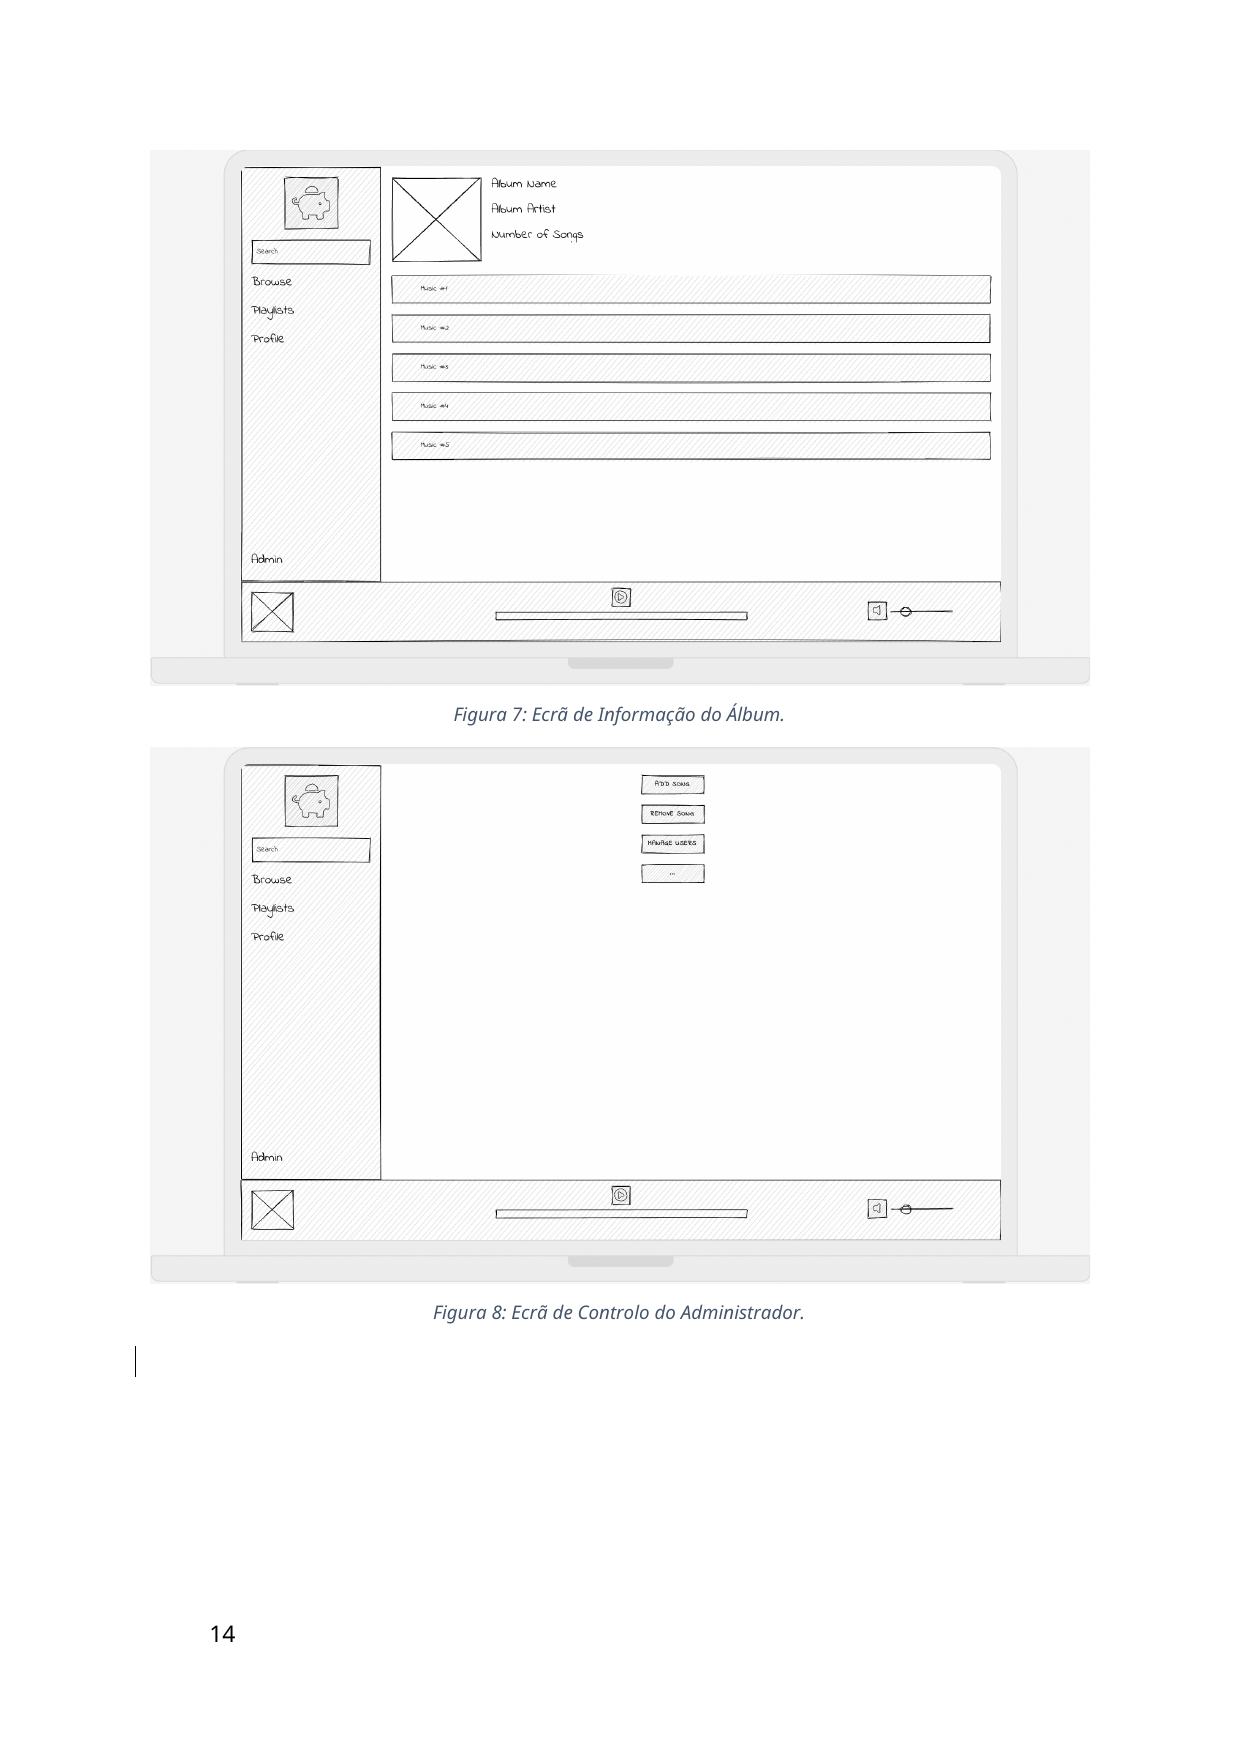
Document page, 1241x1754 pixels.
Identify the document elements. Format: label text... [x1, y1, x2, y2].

text Figura 7: Ecrã de Informação do Álbum. [150, 702, 1090, 727]
picture [150, 747, 1091, 1284]
picture [150, 150, 1091, 686]
text Figura 8: Ecrã de Controlo do Administrador. [150, 1299, 1090, 1325]
